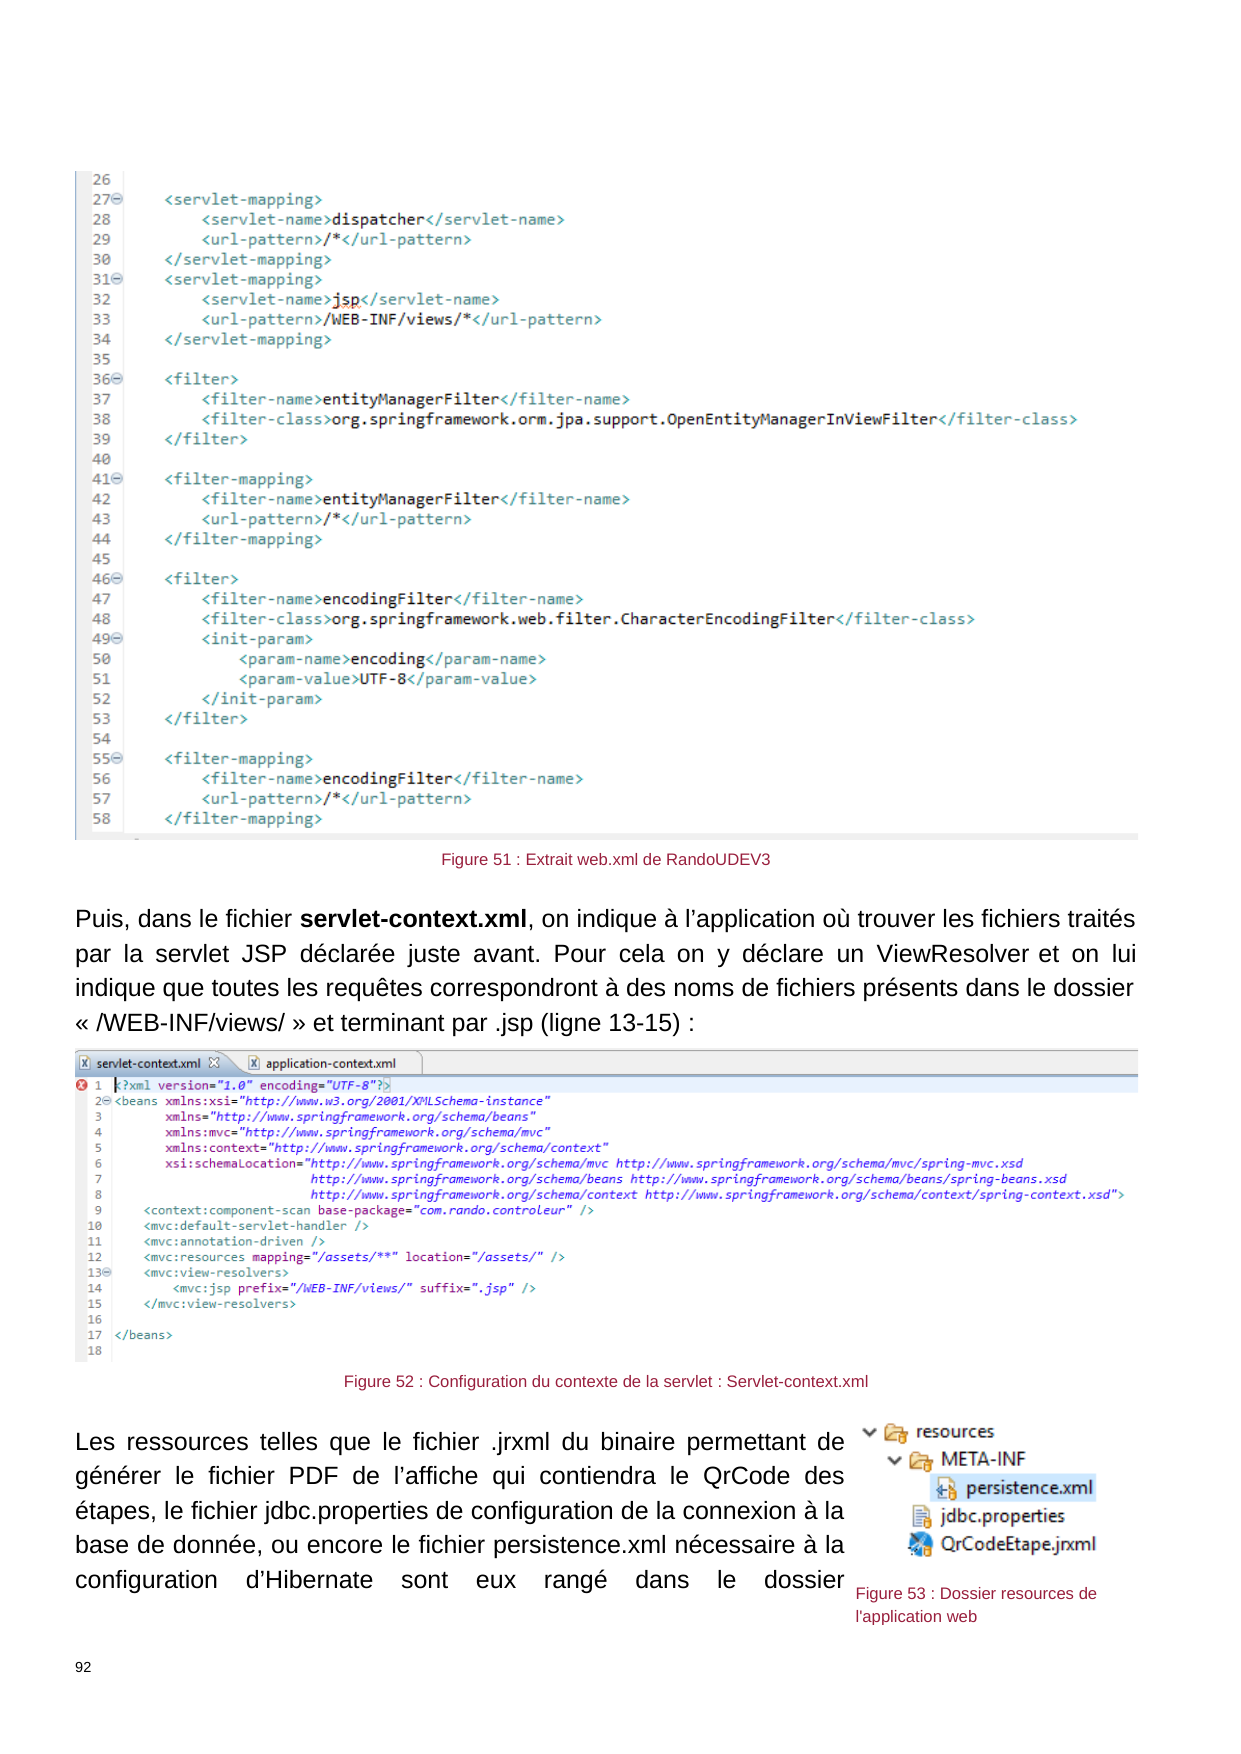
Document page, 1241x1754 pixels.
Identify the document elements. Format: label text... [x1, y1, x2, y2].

picture [75, 171, 1139, 840]
picture [75, 1048, 1139, 1362]
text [75, 1427, 1137, 1593]
picture [855, 1419, 1134, 1560]
text Puis, dans le fichier servlet-context.xml, on indique à l’application où trouver les fichiers traités par la servlet JSP déclarée juste avant. Pour cela on y déclare un ViewResolver et on lui indique que toutes les requêtes correspondront à des noms de fichiers présents dans le dossier « /WEB-INF/views/ » et terminant par .jsp (ligne 13-15) : [75, 904, 1137, 1037]
text Figure 51 : Extrait web.xml de RandoUDEV3 [75, 849, 1137, 868]
text Figure 52 : Configuration du contexte de la servlet : Servlet-context.xml [75, 1372, 1137, 1391]
